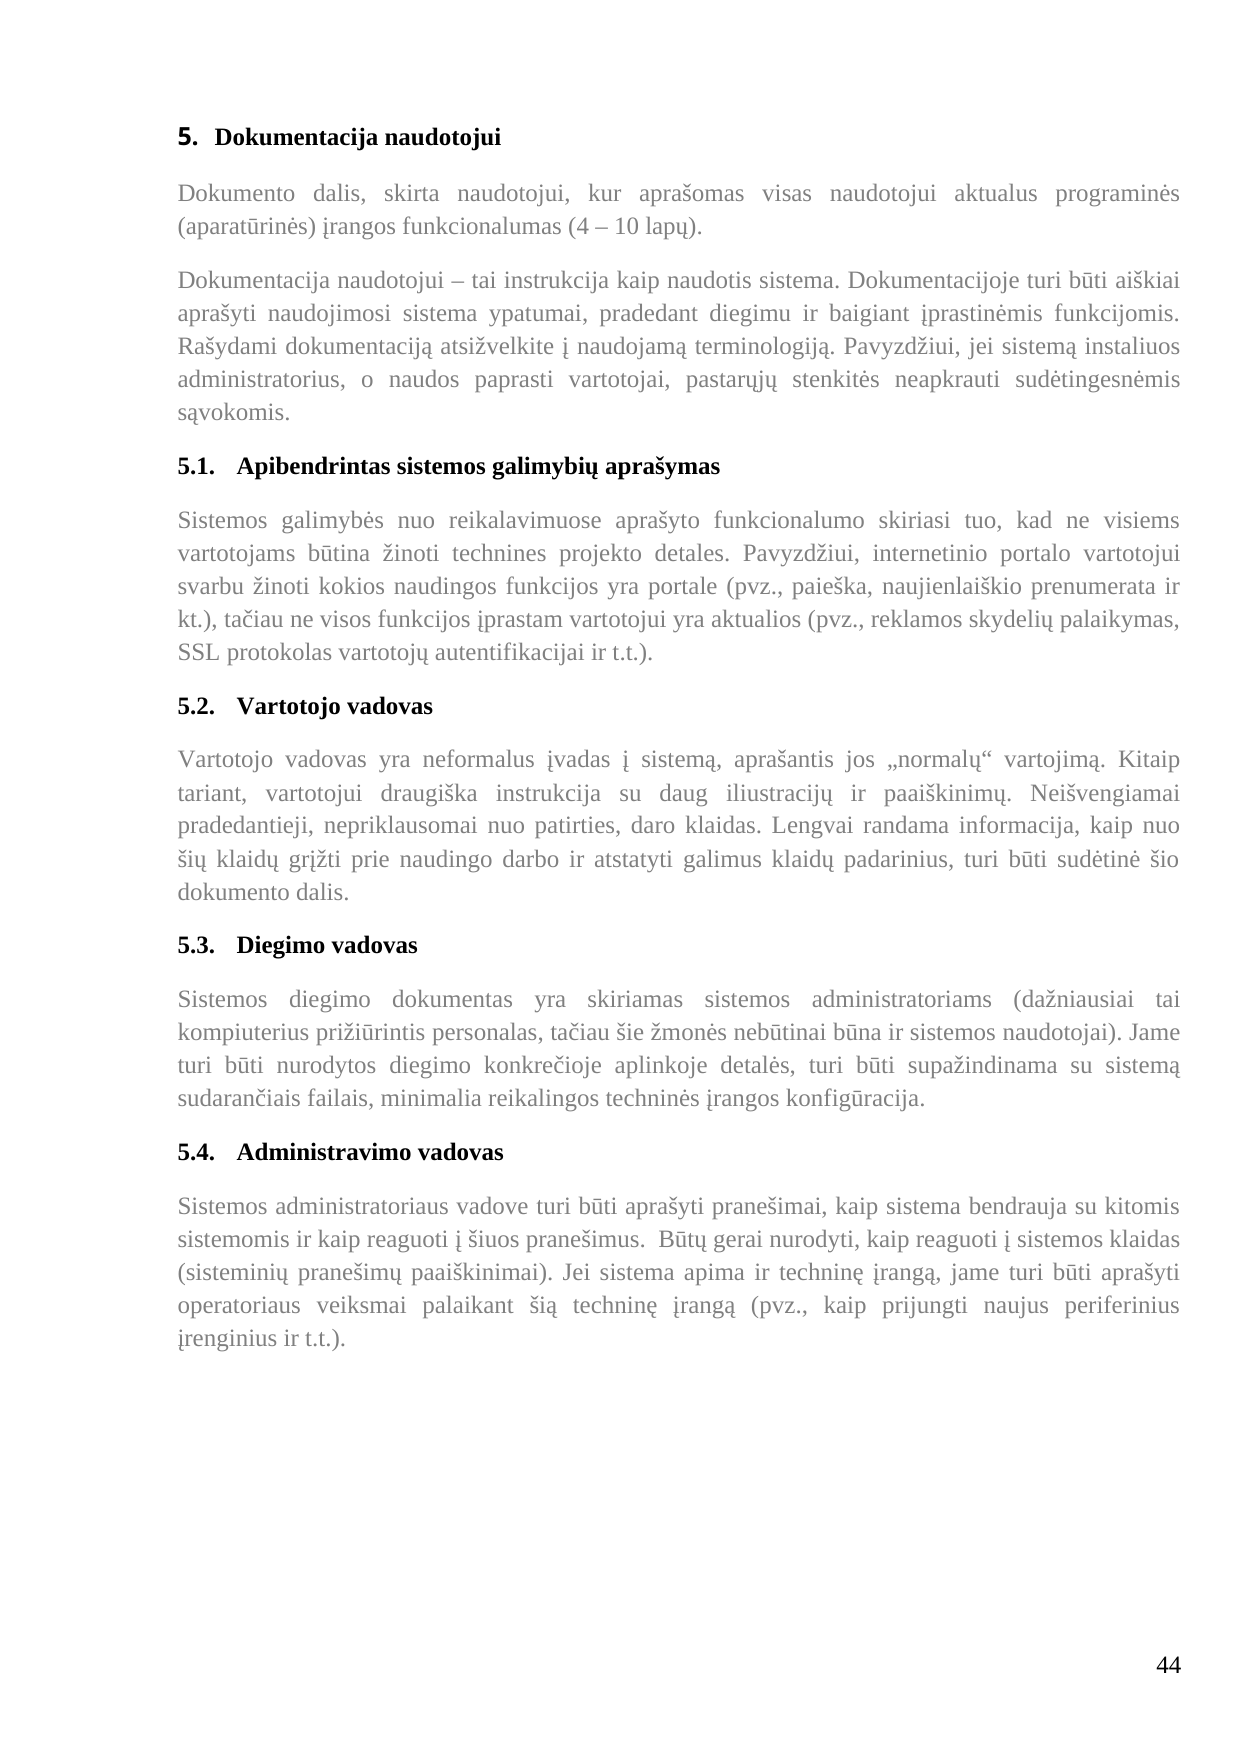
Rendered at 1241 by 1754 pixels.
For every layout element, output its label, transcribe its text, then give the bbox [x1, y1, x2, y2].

subtitle Vartotojo vadovas [177, 691, 1181, 719]
text Vartotojo vadovas yra neformalus įvadas į sistemą, aprašantis jos „normalų“ vartojimą. Kitaip tariant, vartotojui draugiška instrukcija su daug iliustracijų ir paaiškinimų. Neišvengiamai pradedantieji, nepriklausomai nuo patirties, daro klaidas. Lengvai randama informacija, kaip nuo šių klaidų grįžti prie naudingo darbo ir atstatyti galimus klaidų padarinius, turi būti sudėtinė šio dokumento dalis. [177, 744, 1181, 905]
subtitle Dokumentacija naudotojui [177, 118, 1181, 152]
text Dokumentacija naudotojui – tai instrukcija kaip naudotis sistema. Dokumentacijoje turi būti aiškiai aprašyti naudojimosi sistema ypatumai, pradedant diegimu ir baigiant įprastinėmis funkcijomis. Rašydami dokumentaciją atsižvelkite į naudojamą terminologiją. Pavyzdžiui, jei sistemą instaliuos administratorius, o naudos paprasti vartotojai, pastarųjų stenkitės neapkrauti sudėtingesnėmis sąvokomis. [177, 265, 1181, 426]
text Sistemos diegimo dokumentas yra skiriamas sistemos administratoriams (dažniausiai tai kompiuterius prižiūrintis personalas, tačiau šie žmonės nebūtinai būna ir sistemos naudotojai). Jame turi būti nurodytos diegimo konkrečioje aplinkoje detalės, turi būti supažindinama su sistemą sudarančiais failais, minimalia reikalingos techninės įrangos konfigūracija. [177, 984, 1181, 1112]
text Dokumento dalis, skirta naudotojui, kur aprašomas visas naudotojui aktualus programinės (aparatūrinės) įrangos funkcionalumas (4 – 10 lapų). [177, 178, 1181, 240]
subtitle Apibendrintas sistemos galimybių aprašymas [177, 451, 1181, 480]
text Sistemos administratoriaus vadove turi būti aprašyti pranešimai, kaip sistema bendrauja su kitomis sistemomis ir kaip reaguoti į šiuos pranešimus. Būtų gerai nurodyti, kaip reaguoti į sistemos klaidas (sisteminių pranešimų paaiškinimai). Jei sistema apima ir techninę įrangą, jame turi būti aprašyti operatoriaus veiksmai palaikant šią techninę įrangą (pvz., kaip prijungti naujus periferinius įrenginius ir t.t.). [177, 1191, 1181, 1352]
subtitle Administravimo vadovas [177, 1137, 1181, 1166]
subtitle Diegimo vadovas [177, 931, 1181, 959]
text Sistemos galimybės nuo reikalavimuose aprašyto funkcionalumo skiriasi tuo, kad ne visiems vartotojams būtina žinoti technines projekto detales. Pavyzdžiui, internetinio portalo vartotojui svarbu žinoti kokios naudingos funkcijos yra portale (pvz., paieška, naujienlaiškio prenumerata ir kt.), tačiau ne visos funkcijos įprastam vartotojui yra aktualios (pvz., reklamos skydelių palaikymas, SSL protokolas vartotojų autentifikacijai ir t.t.). [177, 505, 1181, 666]
